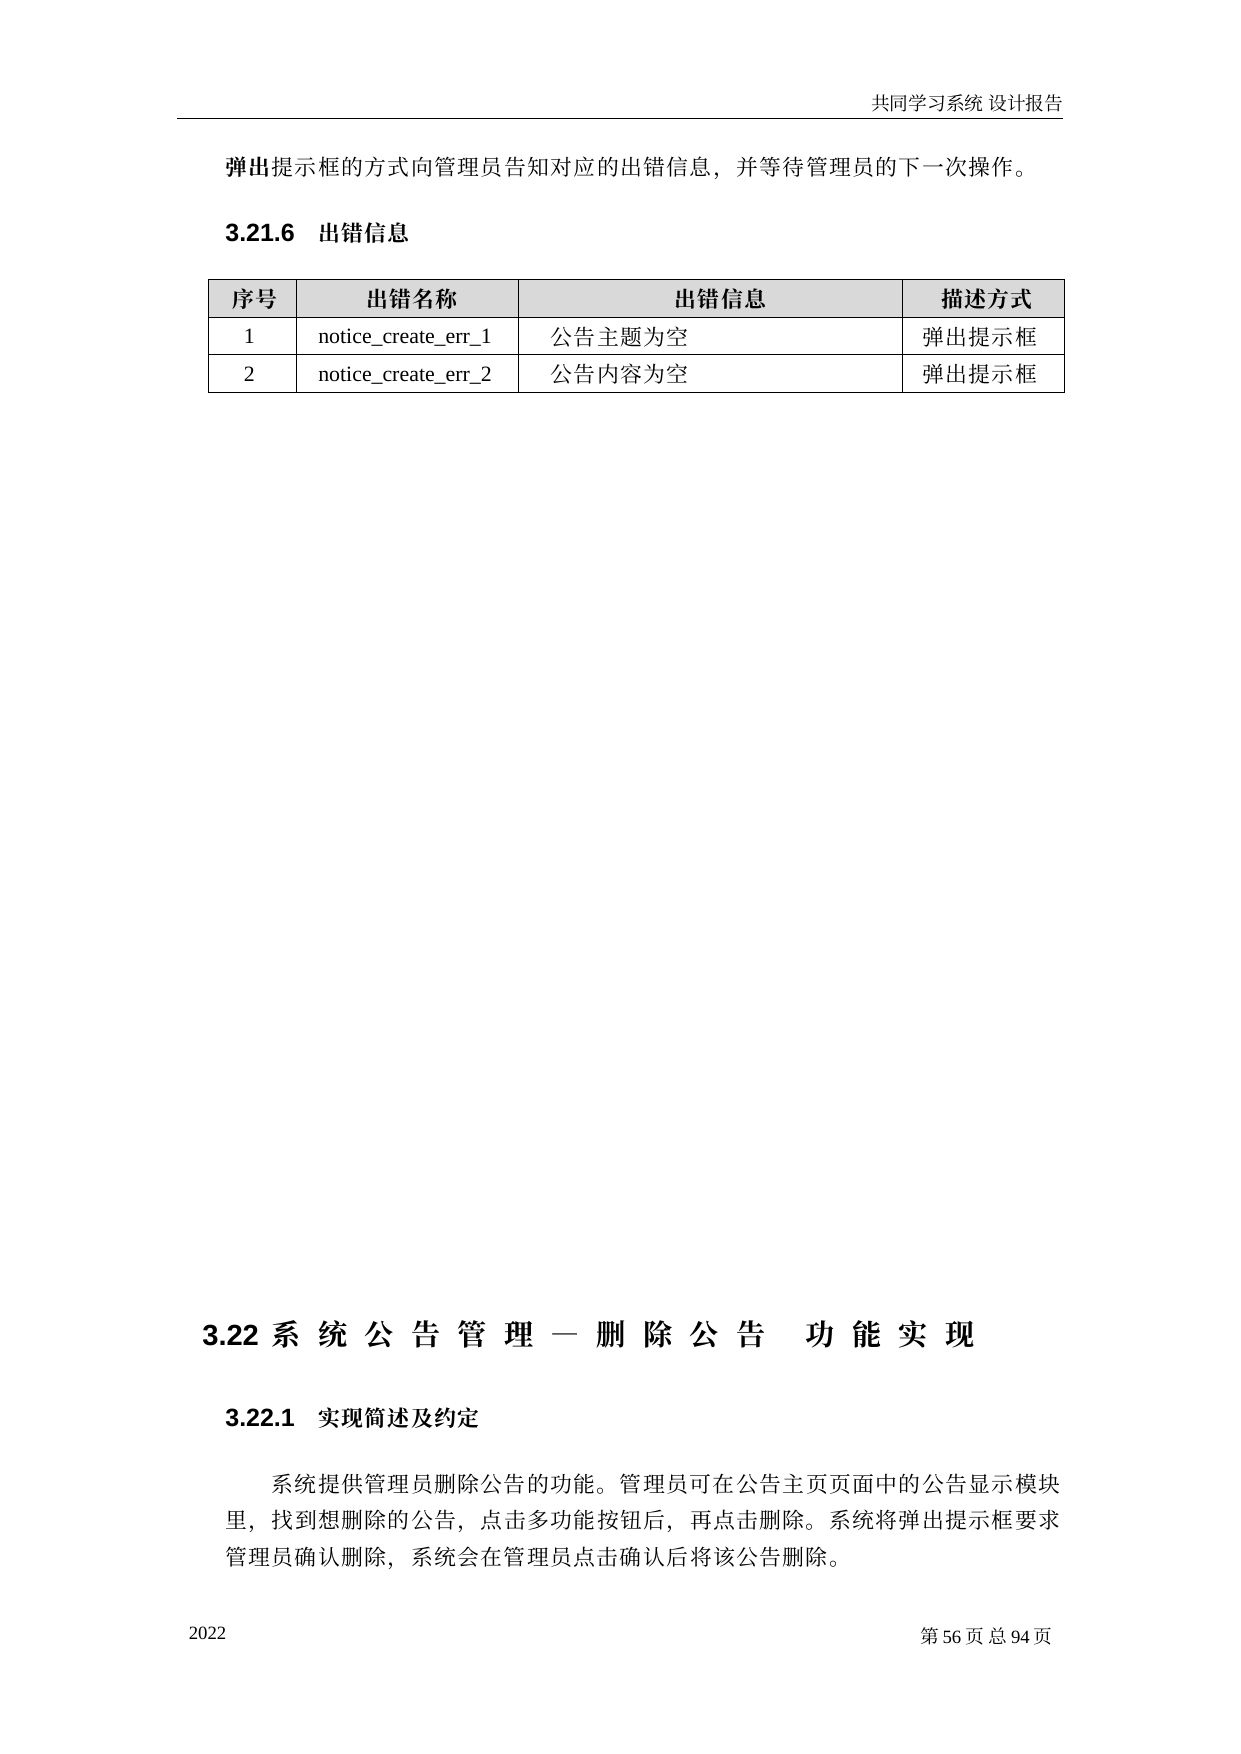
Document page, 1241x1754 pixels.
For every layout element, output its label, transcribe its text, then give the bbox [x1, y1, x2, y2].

table_cell notice_create_err_1 [297, 318, 518, 354]
table_cell 公告主题为空 [519, 318, 902, 354]
table_header 描述方式 [903, 280, 1064, 317]
table_header 序号 [209, 280, 296, 317]
table_header 出错名称 [297, 280, 518, 317]
table_cell 公告内容为空 [519, 355, 902, 392]
subtitle 出错信息 [208, 213, 1061, 250]
table_cell 弹出提示框 [903, 318, 1064, 354]
table_cell 弹出提示框 [903, 355, 1064, 392]
subtitle 实现简述及约定 [208, 1399, 1061, 1435]
table_cell 1 [209, 318, 296, 354]
subtitle 系统公告管理—删除公告 功能实现 [191, 1297, 1061, 1370]
table_cell notice_create_err_2 [297, 355, 518, 392]
text 系统提供管理员删除公告的功能。管理员可在公告主页页面中的公告显示模块里，找到想删除的公告，点击多功能按钮后，再点击删除。系统将弹出提示框要求管理员确认删除，系统会在管理员点击确认后将该公告删除。 [222, 1464, 1061, 1574]
table_header 出错信息 [519, 280, 902, 317]
table_cell 2 [209, 355, 296, 392]
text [222, 148, 1061, 184]
